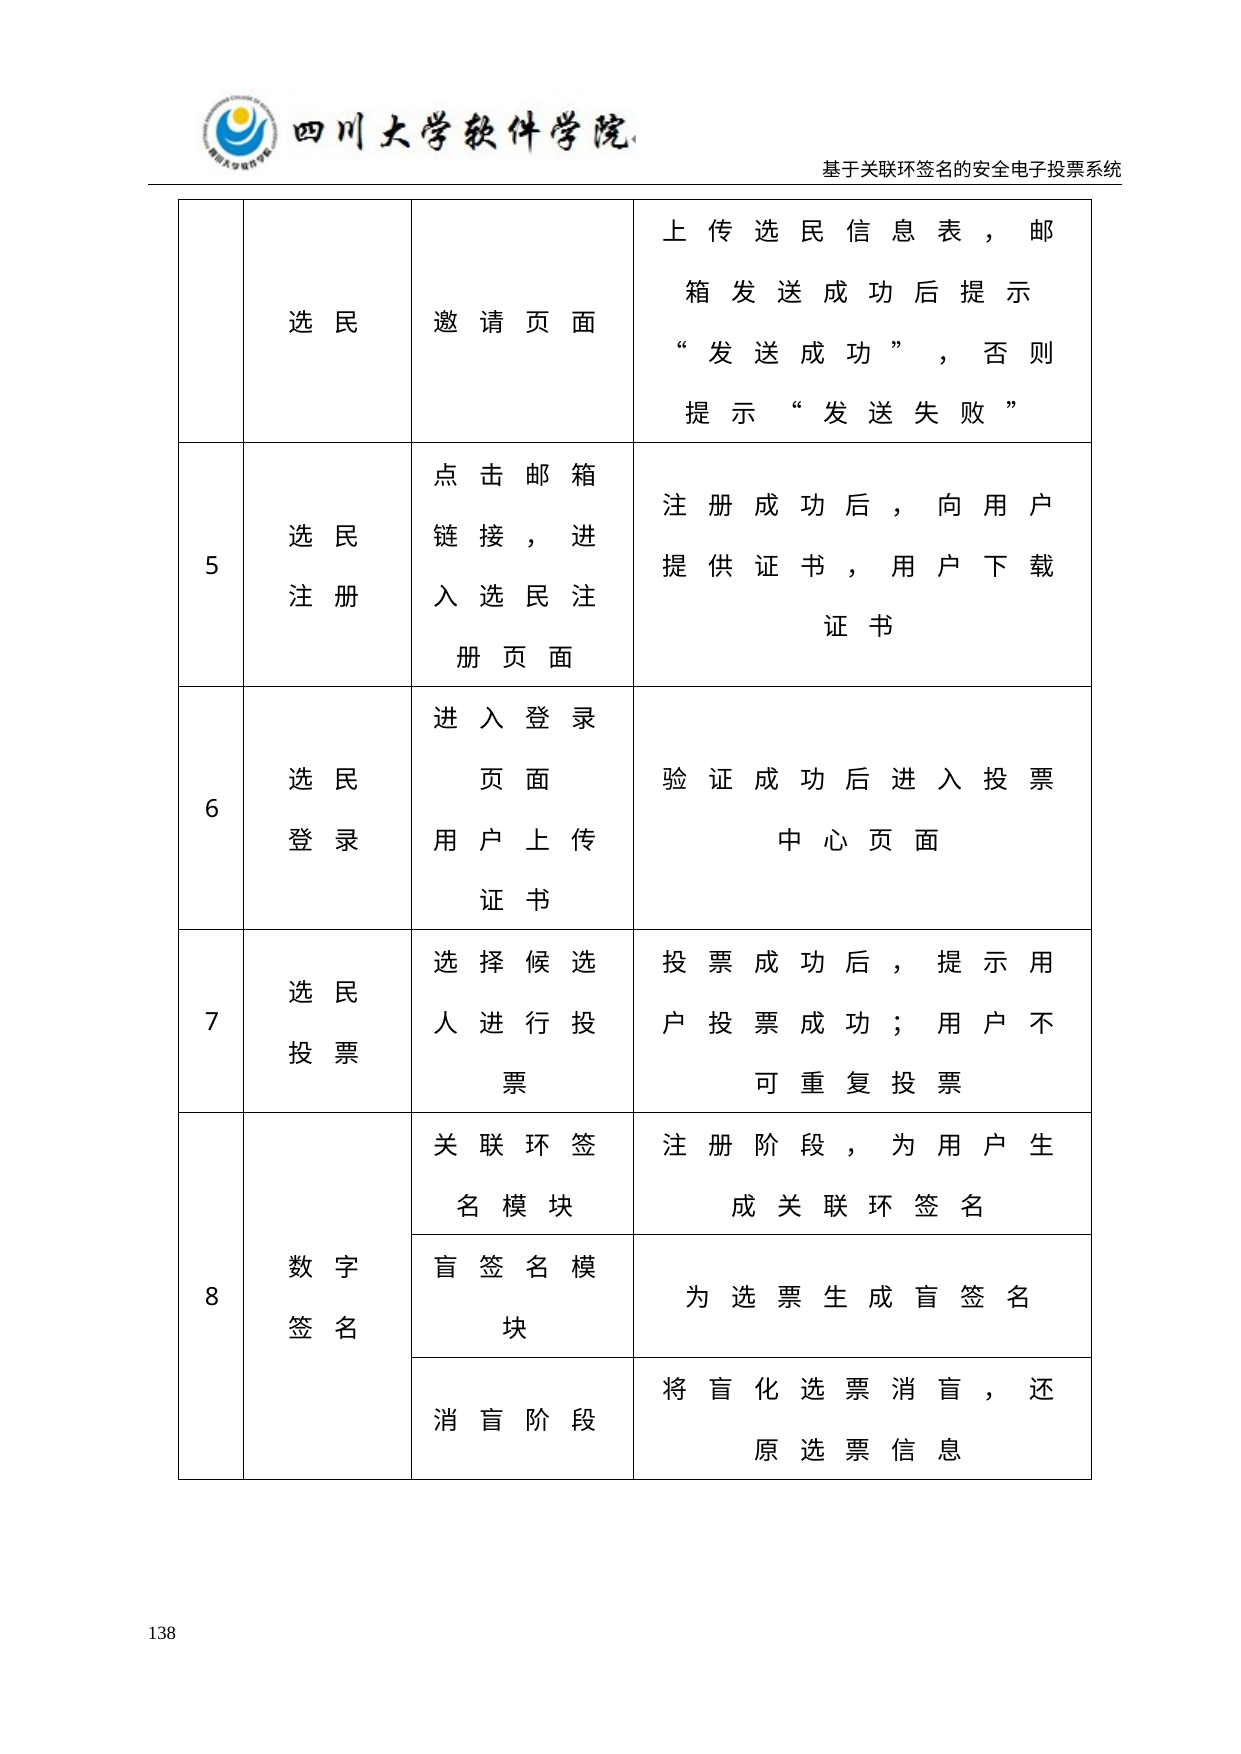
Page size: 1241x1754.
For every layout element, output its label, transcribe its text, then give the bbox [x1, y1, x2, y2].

table_cell 4 [179, 200, 243, 442]
table_cell 5 [179, 443, 243, 686]
table_cell 注册阶段，为用户生成关联环签名 [634, 1113, 1091, 1234]
table_cell 6 [179, 687, 243, 929]
table_cell 将盲化选票消盲，还原选票信息 [634, 1358, 1091, 1479]
table_cell 进入登录页面 用户上传证书 [412, 687, 633, 929]
table_cell 消盲阶段 [412, 1358, 633, 1479]
table_cell 进入选民邀请页面 [412, 200, 633, 442]
table_cell 选民投票 [244, 930, 411, 1112]
table_cell 选民注册 [244, 443, 411, 686]
table_cell 注册成功后，向用户提供证书，用户下载证书 [634, 443, 1091, 686]
table_cell 盲签名模块 [412, 1235, 633, 1357]
picture [197, 88, 639, 177]
table_cell 投票成功后，提示用户投票成功；用户不可重复投票 [634, 930, 1091, 1112]
table_cell 8 [179, 1113, 243, 1479]
table_cell 为选票生成盲签名 [634, 1235, 1091, 1357]
table_cell 正确填写邮箱信息及上传选民信息表，邮箱发送成功后提示“发送成功”，否则提示“发送失败” [634, 200, 1091, 442]
table_cell 选择候选人进行投票 [412, 930, 633, 1112]
table_cell 数字签名 [244, 1113, 411, 1479]
table_cell 关联环签名模块 [412, 1113, 633, 1234]
table_cell 邀请选民 [244, 200, 411, 442]
table_cell 验证成功后进入投票中心页面 [634, 687, 1091, 929]
table_cell 7 [179, 930, 243, 1112]
table_cell 点击邮箱链接，进入选民注册页面 [412, 443, 633, 686]
table_cell 选民登录 [244, 687, 411, 929]
